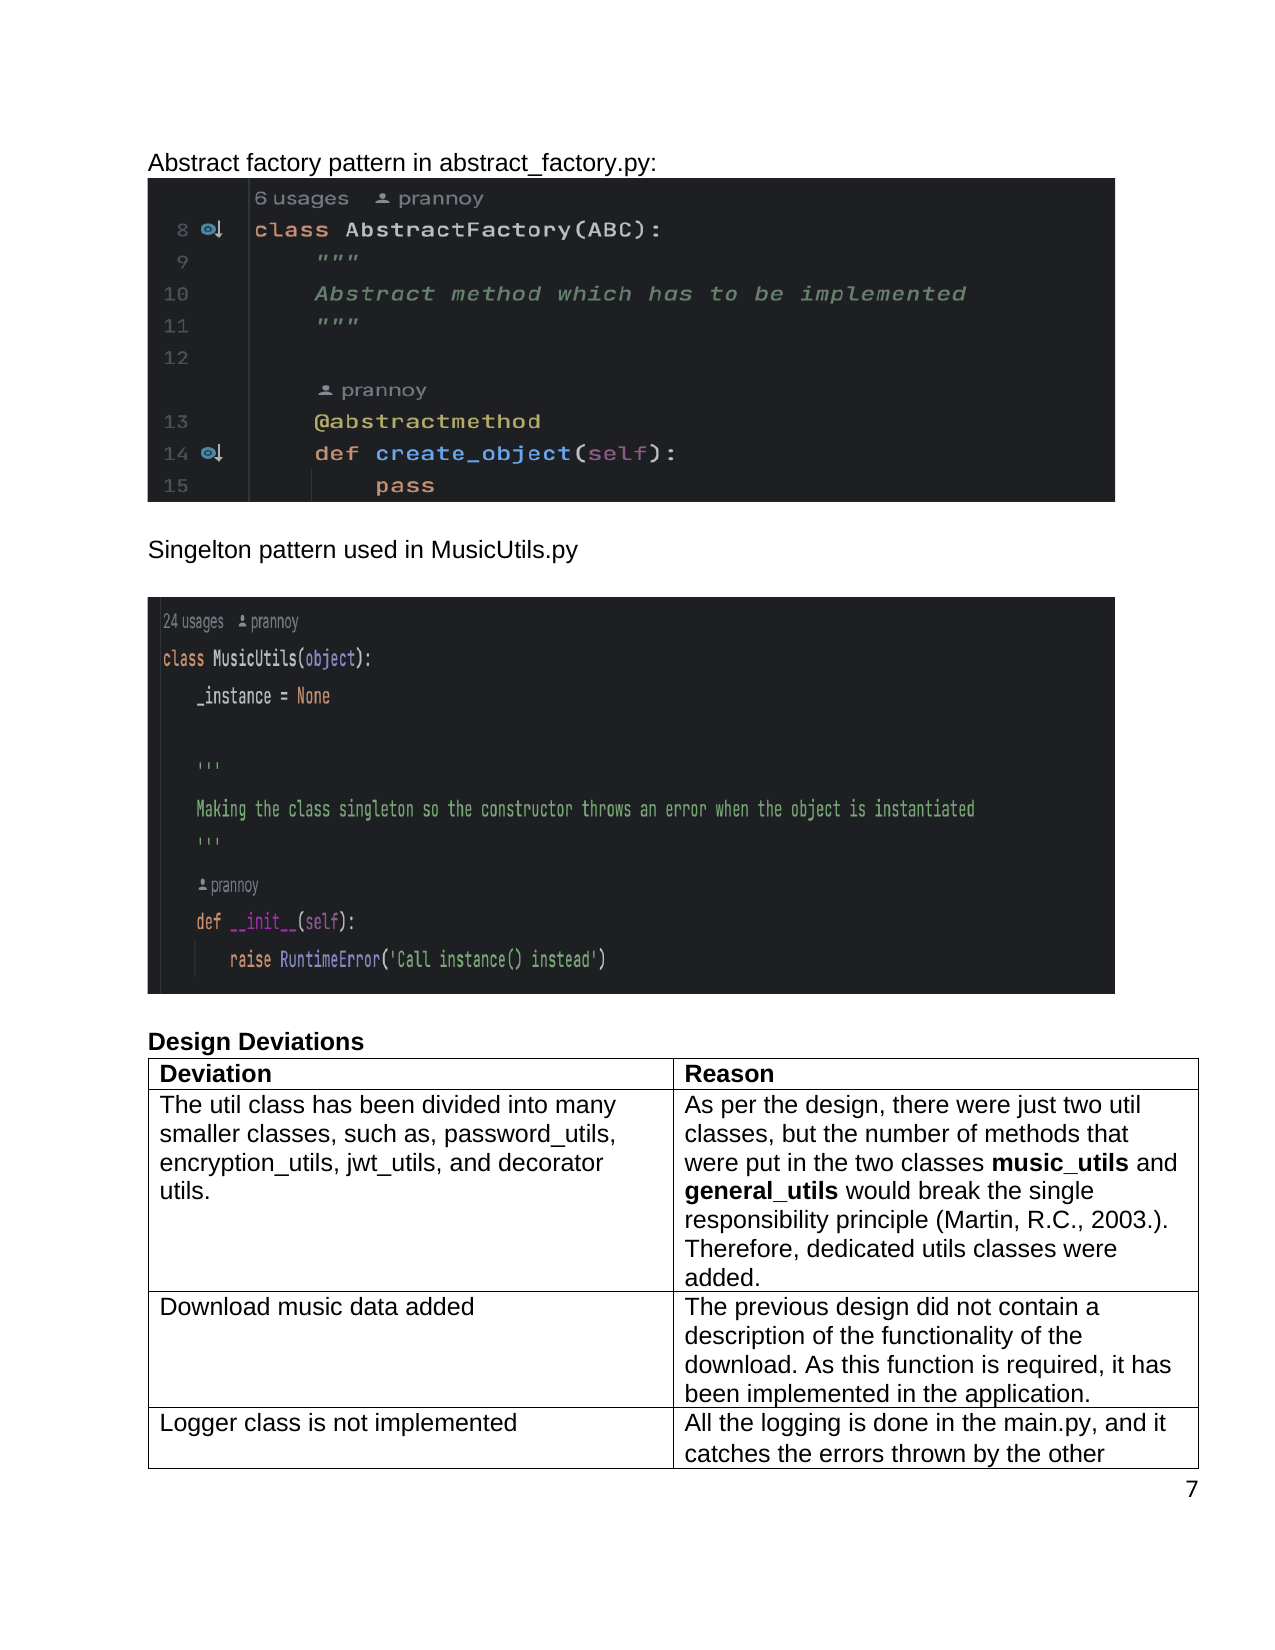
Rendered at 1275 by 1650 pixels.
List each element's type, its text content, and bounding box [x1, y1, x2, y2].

picture [147, 597, 1115, 994]
text Design Deviations [148, 1027, 1127, 1055]
picture [147, 178, 1116, 502]
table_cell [149, 1408, 673, 1468]
table_header Reason [674, 1059, 1198, 1089]
table_cell Download music data added [149, 1292, 673, 1407]
table_header Deviation [149, 1059, 673, 1089]
table_cell As per the design, there were just two util classes, but the number of methods that were put in the two classes music_utils and general_utils would break the single responsibility principle (Martin, R.C., 2003.). Therefore, dedicated utils classes were added. [674, 1090, 1198, 1291]
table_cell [674, 1408, 1198, 1468]
text Singelton pattern used in MusicUtils.py [148, 535, 1127, 564]
table_cell The previous design did not contain a description of the functionality of the download. As this function is required, it has been implemented in the application. [674, 1292, 1198, 1407]
table_cell The util class has been divided into many smaller classes, such as, password_utils, encryption_utils, jwt_utils, and decorator utils. [149, 1090, 673, 1291]
